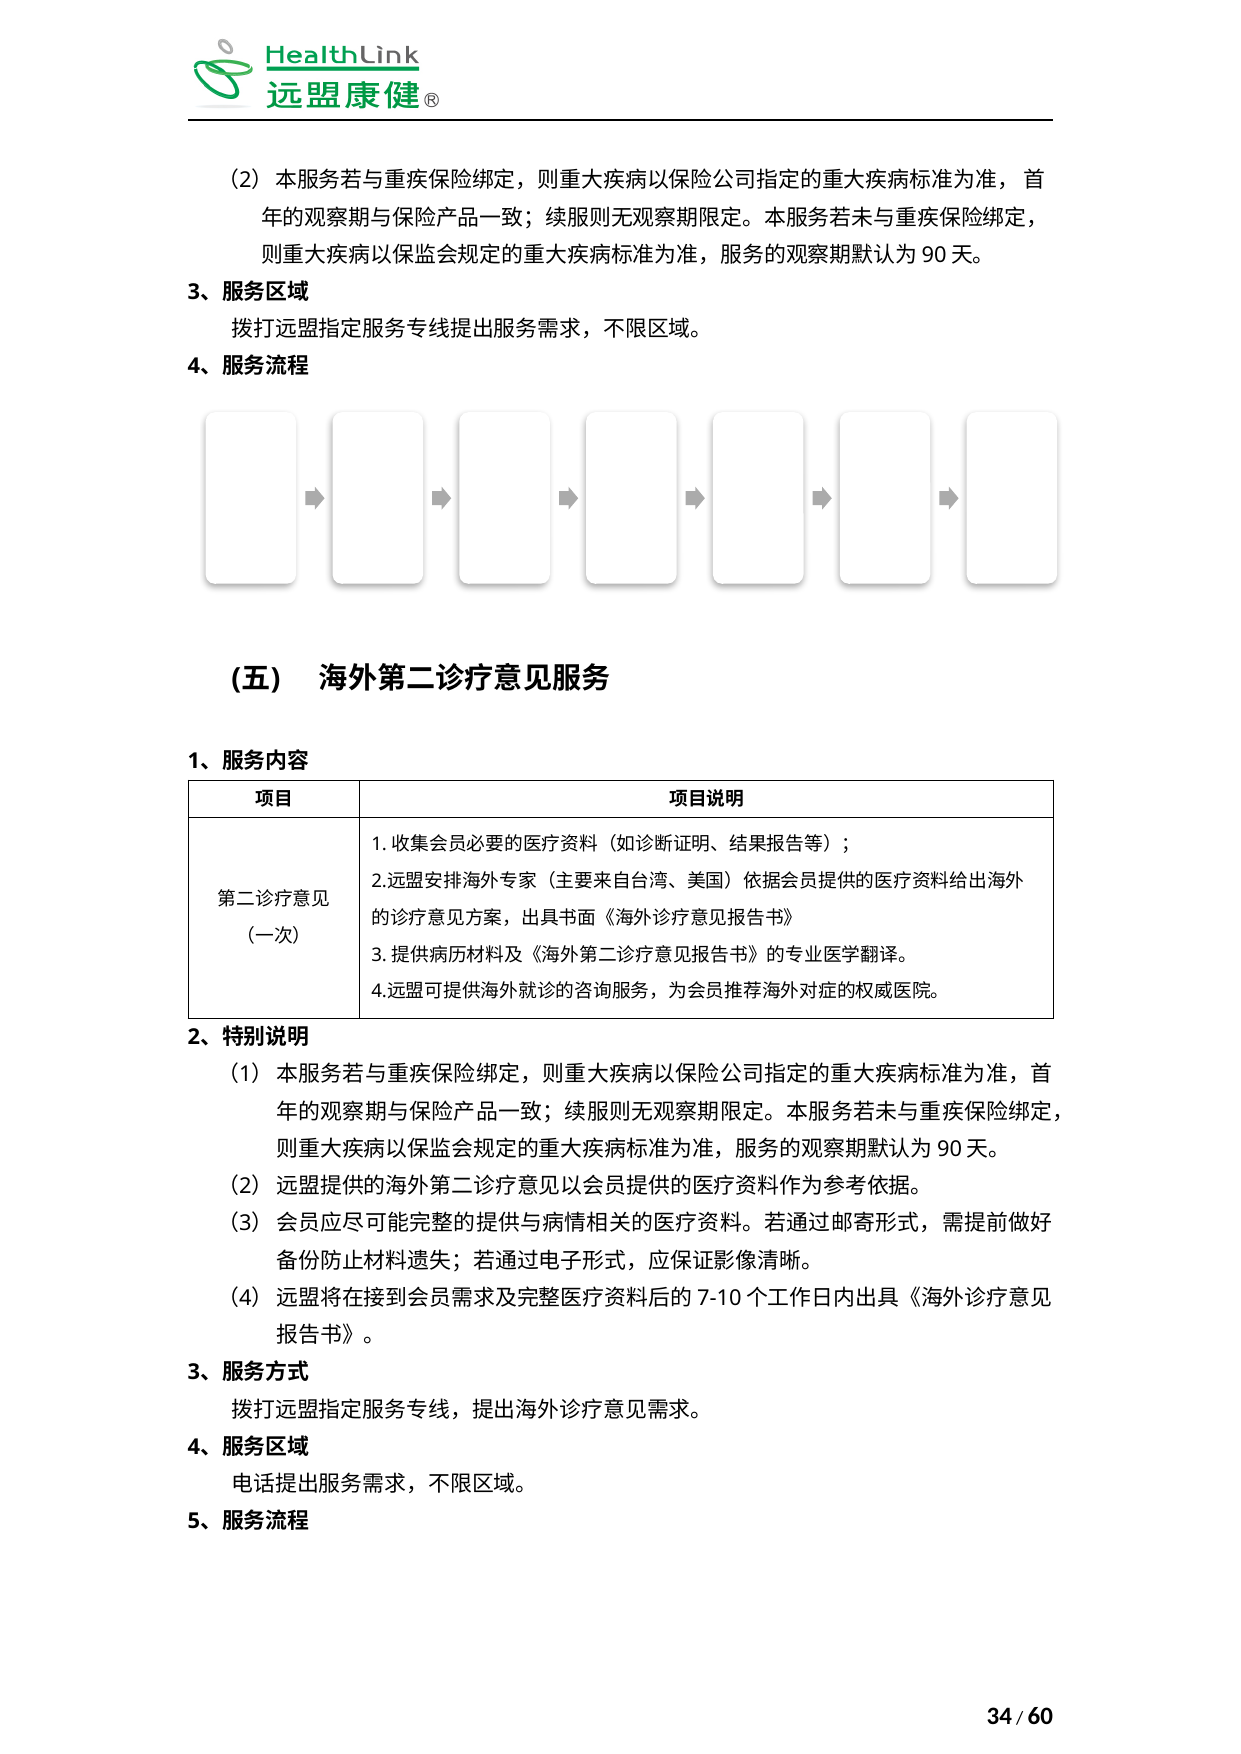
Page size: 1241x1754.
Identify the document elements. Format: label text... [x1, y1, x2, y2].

table_cell 第二诊疗意见 （一次） [189, 818, 359, 1018]
text 拨打远盟指定服务专线，提出海外诊疗意见需求。 [187, 1391, 1053, 1424]
subtitle 海外第二诊疗意见服务 [231, 644, 1053, 709]
text 电话提出服务需求，不限区域。 [187, 1466, 1053, 1498]
table_header 项目 [189, 781, 359, 817]
list 远盟提供的海外第二诊疗意见以会员提供的医疗资料作为参考依据。 [217, 1168, 1053, 1200]
text 5、服务流程 [187, 1503, 1053, 1535]
picture [187, 29, 447, 118]
text 4、服务区域 [187, 1428, 1053, 1461]
list 远盟将在接到会员需求及完整医疗资料后的7-10个工作日内出具《海外诊疗意见报告书》。 [217, 1279, 1053, 1349]
list 本服务若与重疾保险绑定，则重大疾病以保险公司指定的重大疾病标准为准，首年的观察期与保险产品一致；续服则无观察期限定。本服务若未与重疾保险绑定，则重大疾病以保监会规定的重大疾病标准为准，服务的观察期默认为90天。 [217, 1056, 1053, 1163]
list 会员应尽可能完整的提供与病情相关的医疗资料。若通过邮寄形式，需提前做好备份防止材料遗失；若通过电子形式，应保证影像清晰。 [217, 1205, 1053, 1275]
table_cell 1. 收集会员必要的医疗资料（如诊断证明、结果报告等）； 2.远盟安排海外专家（主要来自台湾、美国）依据会员提供的医疗资料给出海外的诊疗意见方案，出具书面《海外诊疗意见报告书》 3. 提供病历材料及《海外第二诊疗意见报告书》的专业医学翻译。 4.远盟可提供海外就诊的咨询服务，为会员推荐海外对症的权威医院。 [360, 818, 1053, 1018]
text 4、服务流程 [187, 348, 1053, 381]
text 2、特别说明 [187, 1019, 1053, 1051]
list 本服务若与重疾保险绑定，则重大疾病以保险公司指定的重大疾病标准为准， 首年的观察期与保险产品一致；续服则无观察期限定。本服务若未与重疾保险绑定，则重大疾病以保监会规定的重大疾病标准为准，服务的观察期默认为90天。 [217, 162, 1053, 269]
text 3、服务方式 [187, 1354, 1053, 1386]
text 拨打远盟指定服务专线提出服务需求，不限区域。 [187, 311, 1053, 343]
text 1、服务内容 [187, 742, 1053, 775]
table_header 项目说明 [360, 781, 1053, 817]
text 3、服务区域 [187, 274, 1053, 306]
